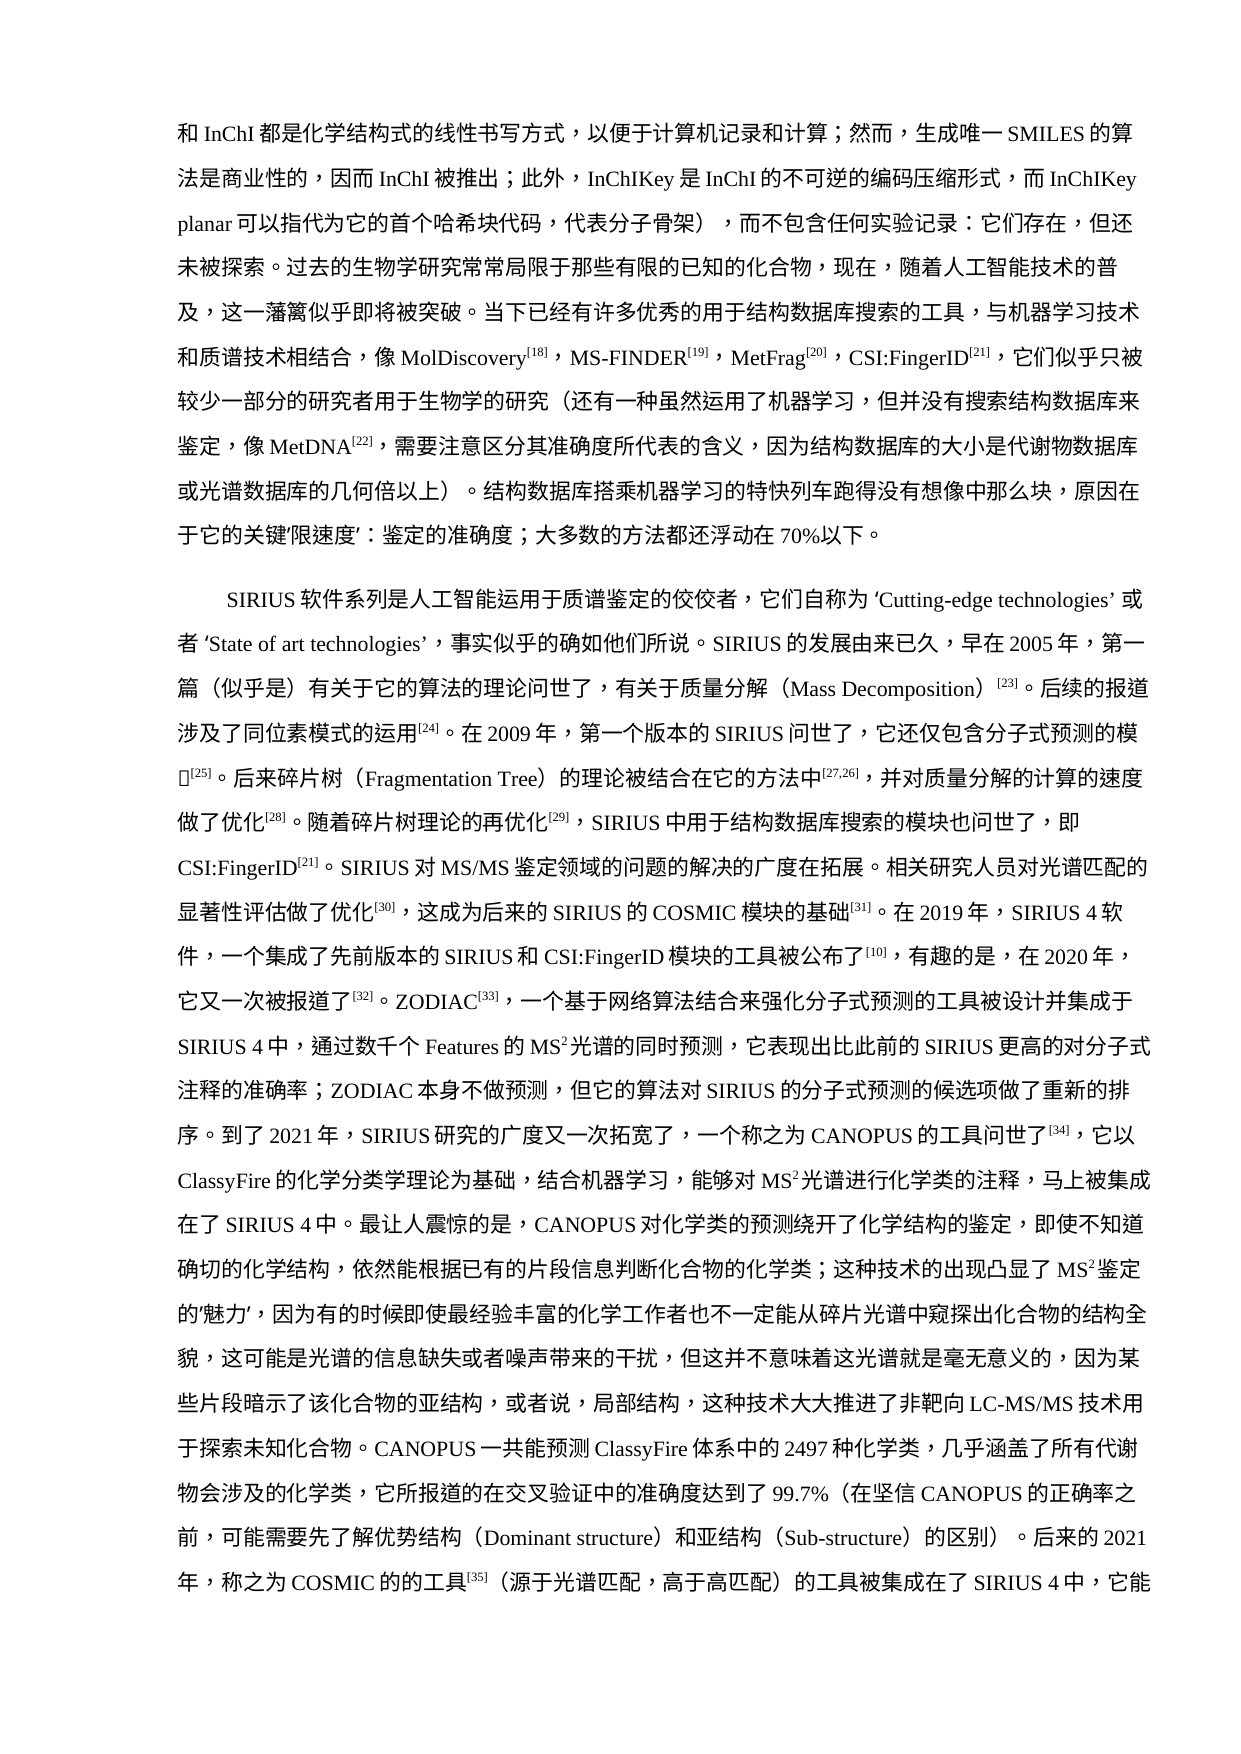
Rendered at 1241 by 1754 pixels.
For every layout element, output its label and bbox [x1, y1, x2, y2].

text [177, 118, 1152, 550]
text [177, 584, 1152, 1597]
